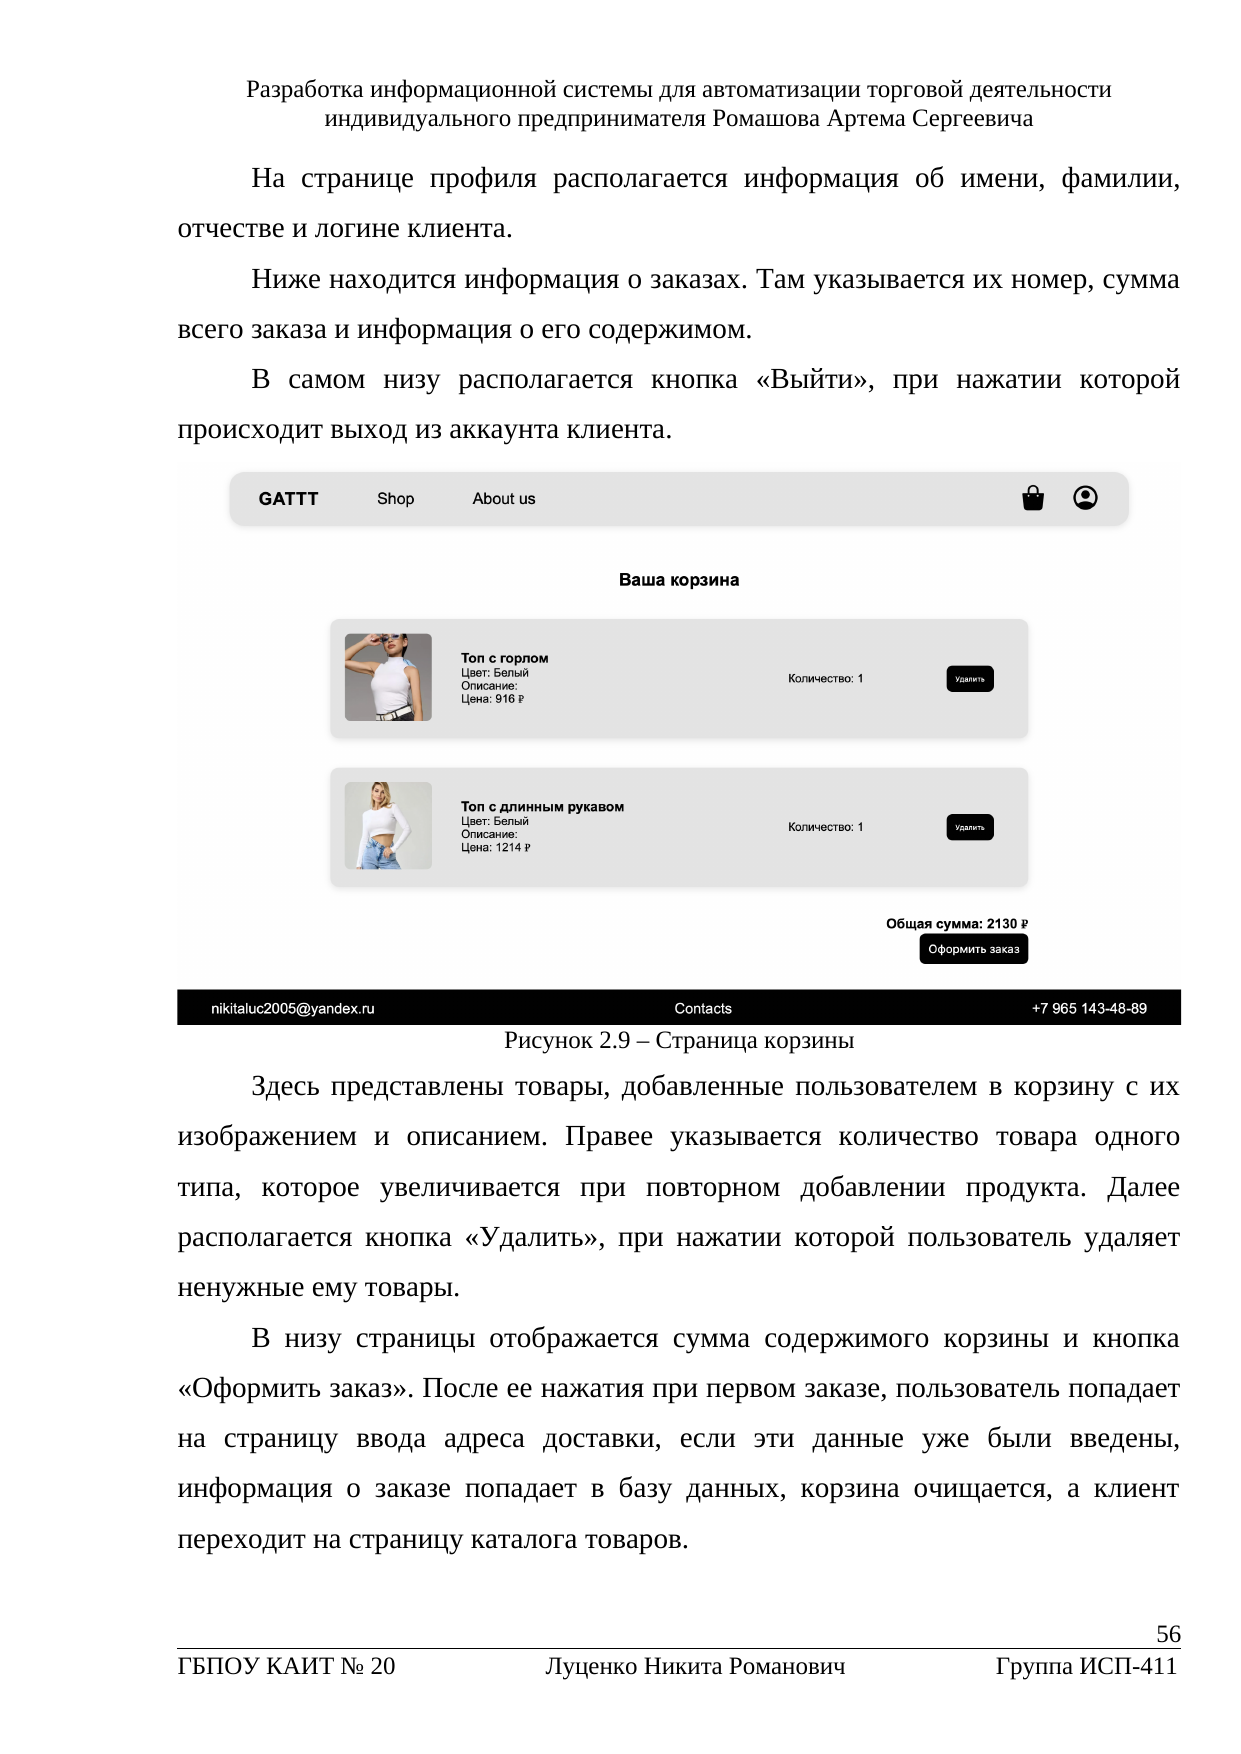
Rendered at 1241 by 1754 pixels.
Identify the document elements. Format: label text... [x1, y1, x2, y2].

picture [177, 462, 1182, 1025]
text В низу страницы отображается сумма содержимого корзины и кнопка «Оформить заказ». После ее нажатия при первом заказе, пользователь попадает на страницу ввода адреса доставки, если эти данные уже были введены, информация о заказе попадает в базу данных, корзина очищается, а клиент переходит на страницу каталога товаров. [177, 1320, 1181, 1554]
text В самом низу располагается кнопка «Выйти», при нажатии которой происходит выход из аккаунта клиента. [177, 361, 1181, 445]
text Ниже находится информация о заказах. Там указывается их номер, сумма всего заказа и информация о его содержимом. [177, 261, 1181, 344]
text На странице профиля располагается информация об имени, фамилии, отчестве и логине клиента. [177, 160, 1181, 244]
text Здесь представлены товары, добавленные пользователем в корзину с их изображением и описанием. Правее указывается количество товара одного типа, которое увеличивается при повторном добавлении продукта. Далее располагается кнопка «Удалить», при нажатии которой пользователь удаляет ненужные ему товары. [177, 1068, 1181, 1303]
text Рисунок 2.9 – Страница корзины [177, 1025, 1181, 1054]
